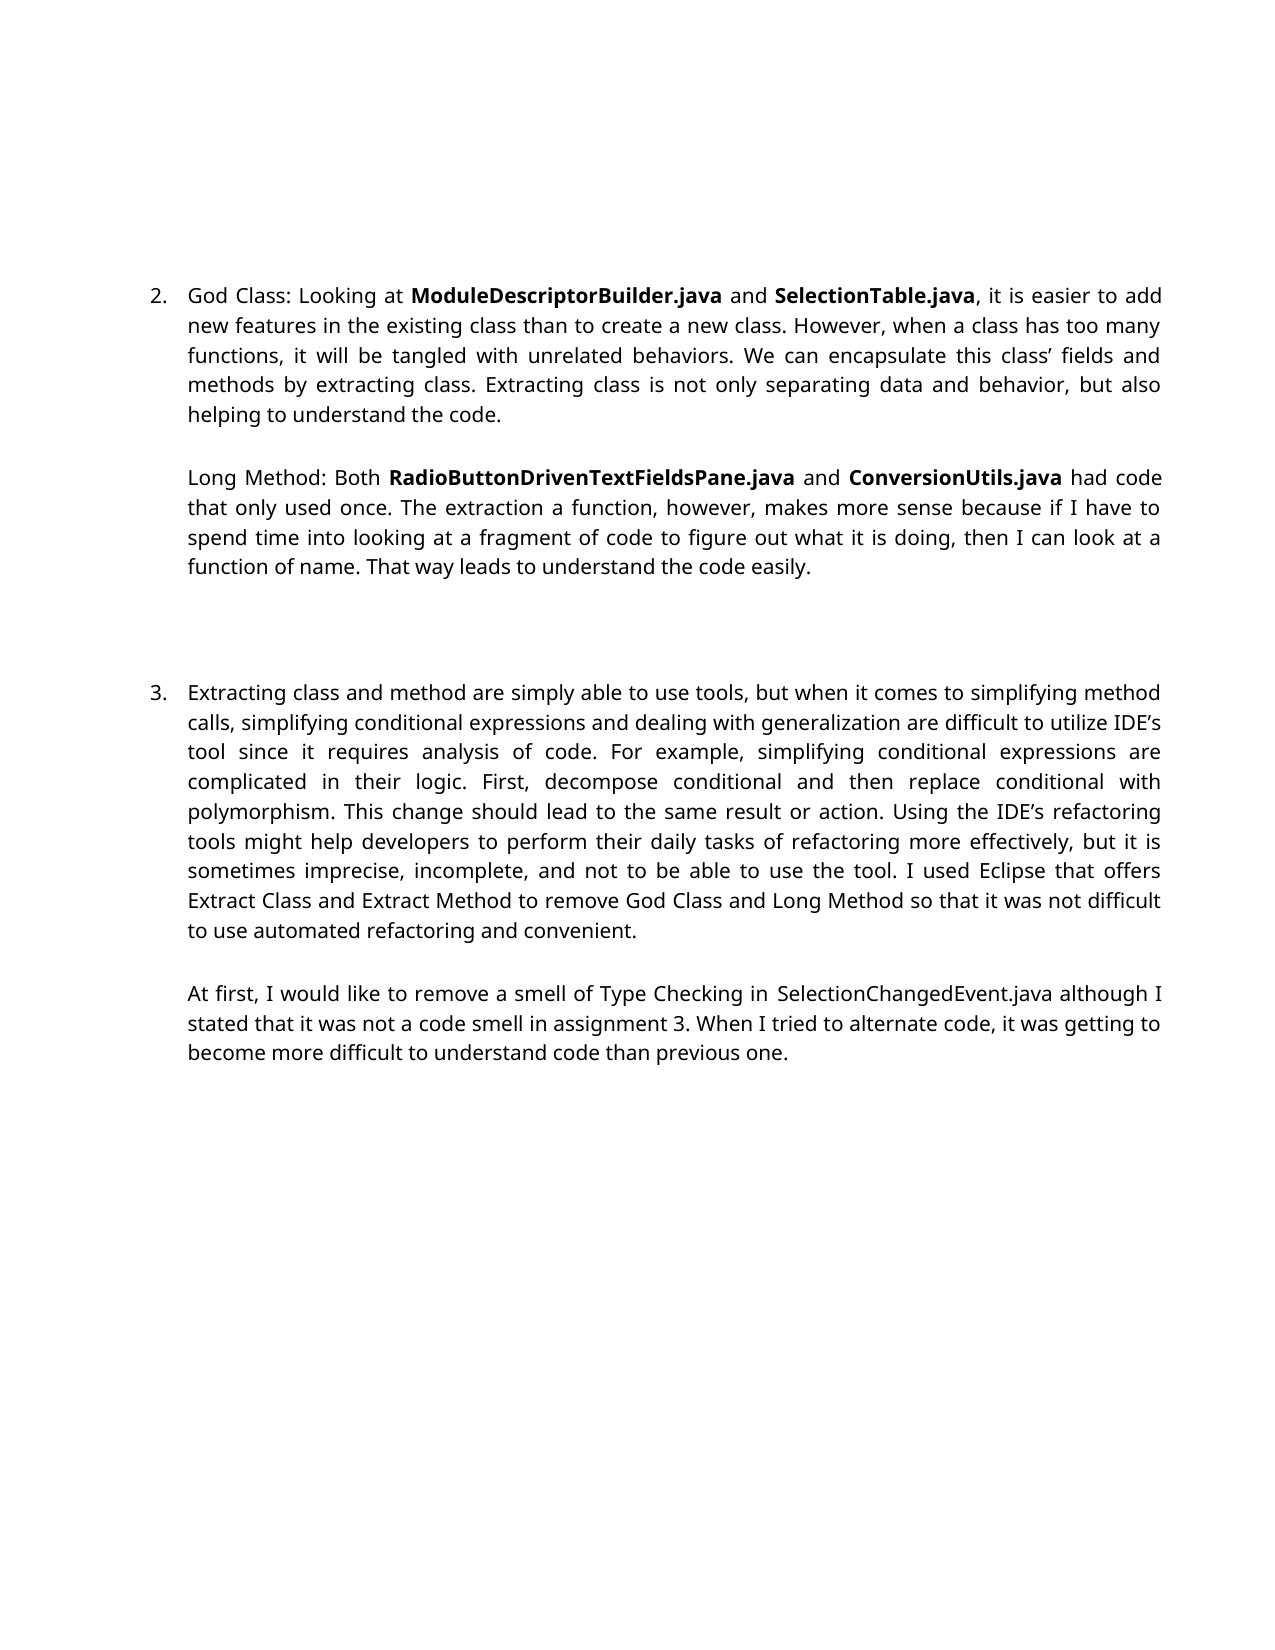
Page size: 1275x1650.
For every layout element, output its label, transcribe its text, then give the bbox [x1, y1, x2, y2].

list God Class: Looking at ModuleDescriptorBuilder.java and SelectionTable.java, it is easier to add new features in the existing class than to create a new class. However, when a class has too many functions, it will be tangled with unrelated behaviors. We can encapsulate this class’ fields and methods by extracting class. Extracting class is not only separating data and behavior, but also helping to understand the code. [150, 281, 1162, 429]
list At first, I would like to remove a smell of Type Checking in SelectionChangedEvent.java although I stated that it was not a code smell in assignment 3. When I tried to alternate code, it was getting to become more difficult to understand code than previous one. [187, 979, 1162, 1067]
list Long Method: Both RadioButtonDrivenTextFieldsPane.java and ConversionUtils.java had code that only used once. The extraction a function, however, makes more sense because if I have to spend time into looking at a fragment of code to figure out what it is doing, then I can look at a function of name. That way leads to understand the code easily. [187, 463, 1162, 581]
list Extracting class and method are simply able to use tools, but when it comes to simplifying method calls, simplifying conditional expressions and dealing with generalization are difficult to utilize IDE’s tool since it requires analysis of code. For example, simplifying conditional expressions are complicated in their logic. First, decompose conditional and then replace conditional with polymorphism. This change should lead to the same result or action. Using the IDE’s refactoring tools might help developers to perform their daily tasks of refactoring more effectively, but it is sometimes imprecise, incomplete, and not to be able to use the tool. I used Eclipse that offers Extract Class and Extract Method to remove God Class and Long Method so that it was not difficult to use automated refactoring and convenient. [150, 678, 1162, 944]
